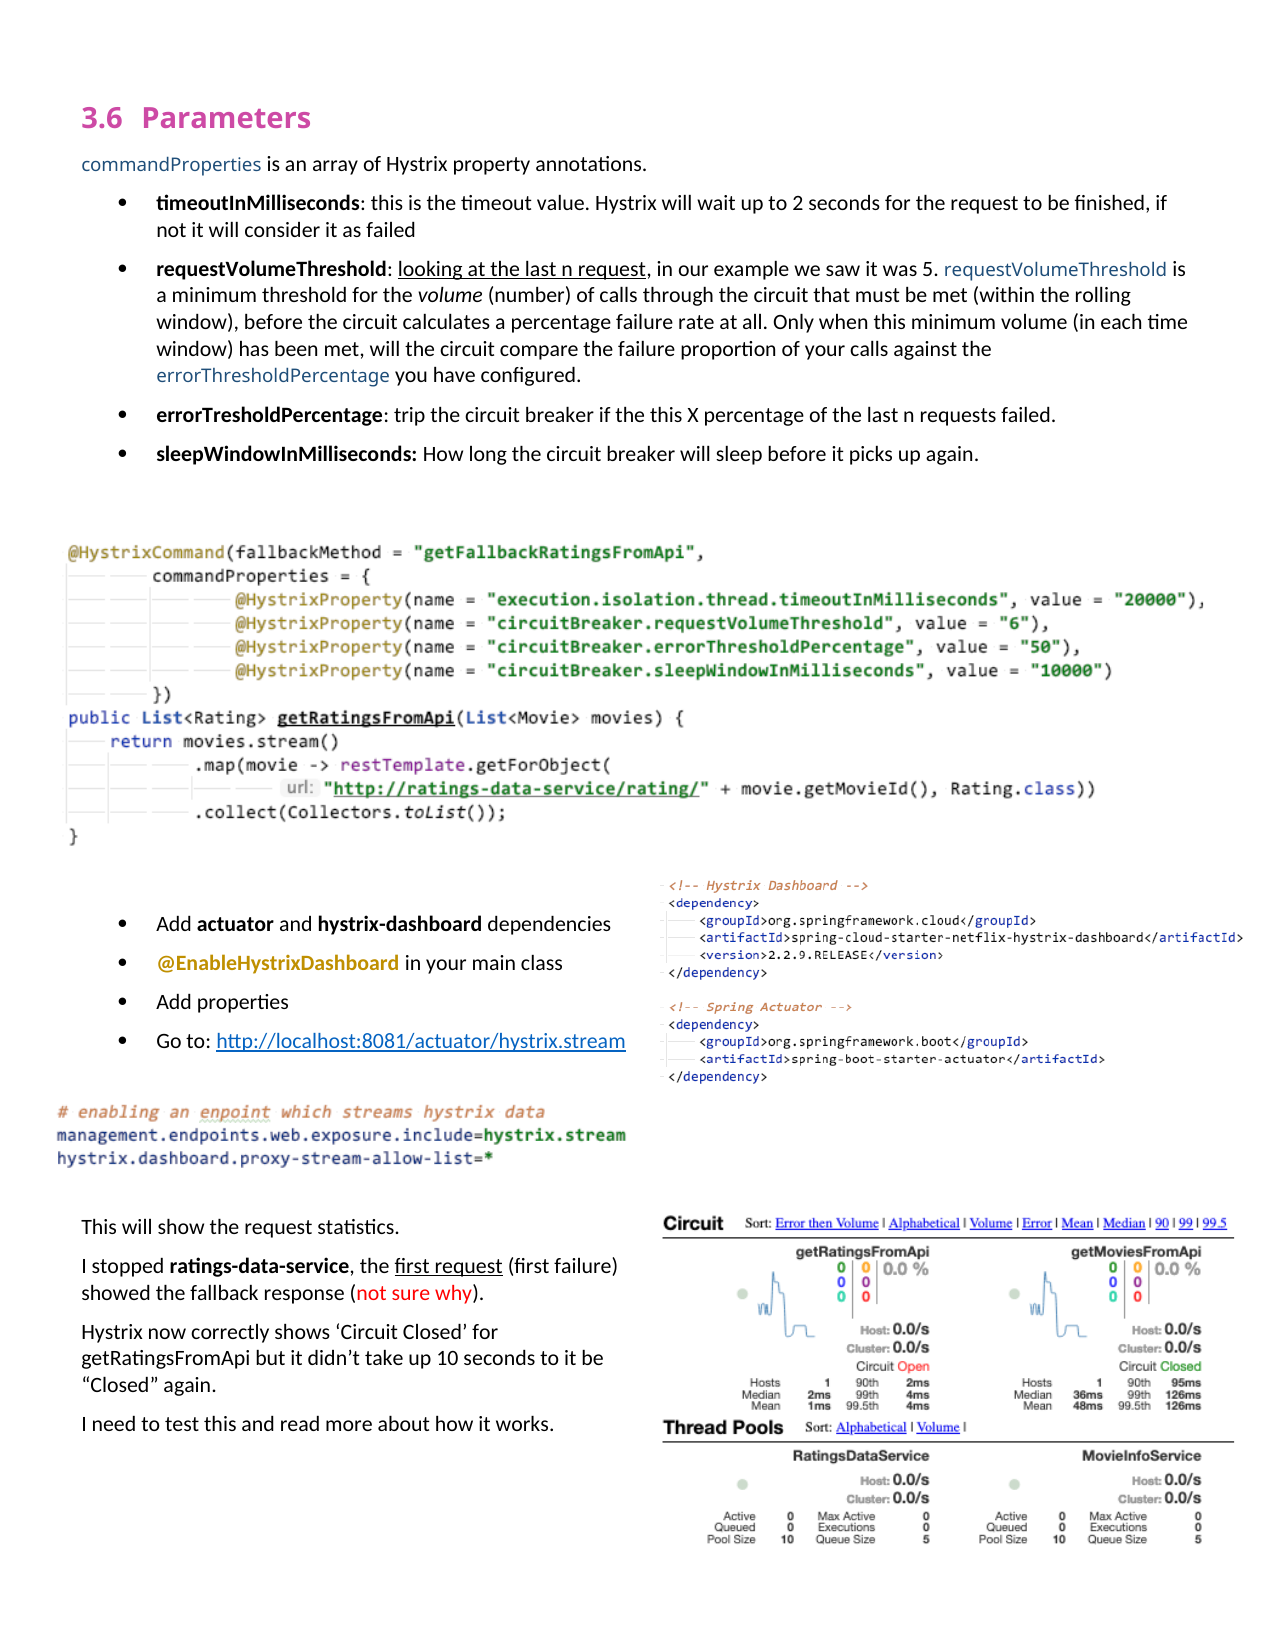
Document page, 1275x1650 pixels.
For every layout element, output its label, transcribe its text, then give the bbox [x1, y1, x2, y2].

picture [52, 1097, 632, 1174]
picture [62, 537, 1203, 852]
list errorTresholdPercentage: trip the circuit breaker if the this X percentage of the last n requests failed. [118, 401, 1194, 427]
text Hystrix now correctly shows ‘Circuit Closed’ for getRatingsFromApi but it didn’t take up 10 seconds to it be “Closed” again. [81, 1318, 660, 1398]
list timeoutInMilliseconds: this is the timeout value. Hystrix will wait up to 2 seconds for the request to be finished, if not it will consider it as failed [118, 189, 1194, 242]
picture [660, 876, 1245, 1085]
list requestVolumeThreshold: looking at the last n request, in our example we saw it was 5. requestVolumeThreshold is a minimum threshold for the volume (number) of calls through the circuit that must be met (within the rolling window), before the circuit calculates a percentage failure rate at all. Only when this minimum volume (in each time window) has been met, will the circuit compare the failure proportion of your calls against the errorThresholdPercentage you have configured. [118, 255, 1194, 388]
text commandProperties is an array of Hystrix property annotations. [81, 150, 1194, 177]
text I stopped ratings-data-service, the first request (first failure) showed the fallback response (not sure why). [81, 1252, 660, 1305]
text I need to test this and read more about how it works. [81, 1410, 660, 1437]
subtitle Parameters [81, 98, 1194, 137]
text This will show the request statistics. [81, 1213, 660, 1239]
picture [660, 1207, 1235, 1556]
list Add actuator and hystrix-dashboard dependencies [118, 910, 660, 937]
list @EnableHystrixDashboard in your main class [118, 949, 660, 976]
list Go to: http://localhost:8081/actuator/hystrix.stream [118, 1027, 660, 1054]
list sleepWindowInMilliseconds: How long the circuit breaker will sleep before it picks up again. [118, 440, 1194, 467]
list Add properties [118, 988, 660, 1015]
